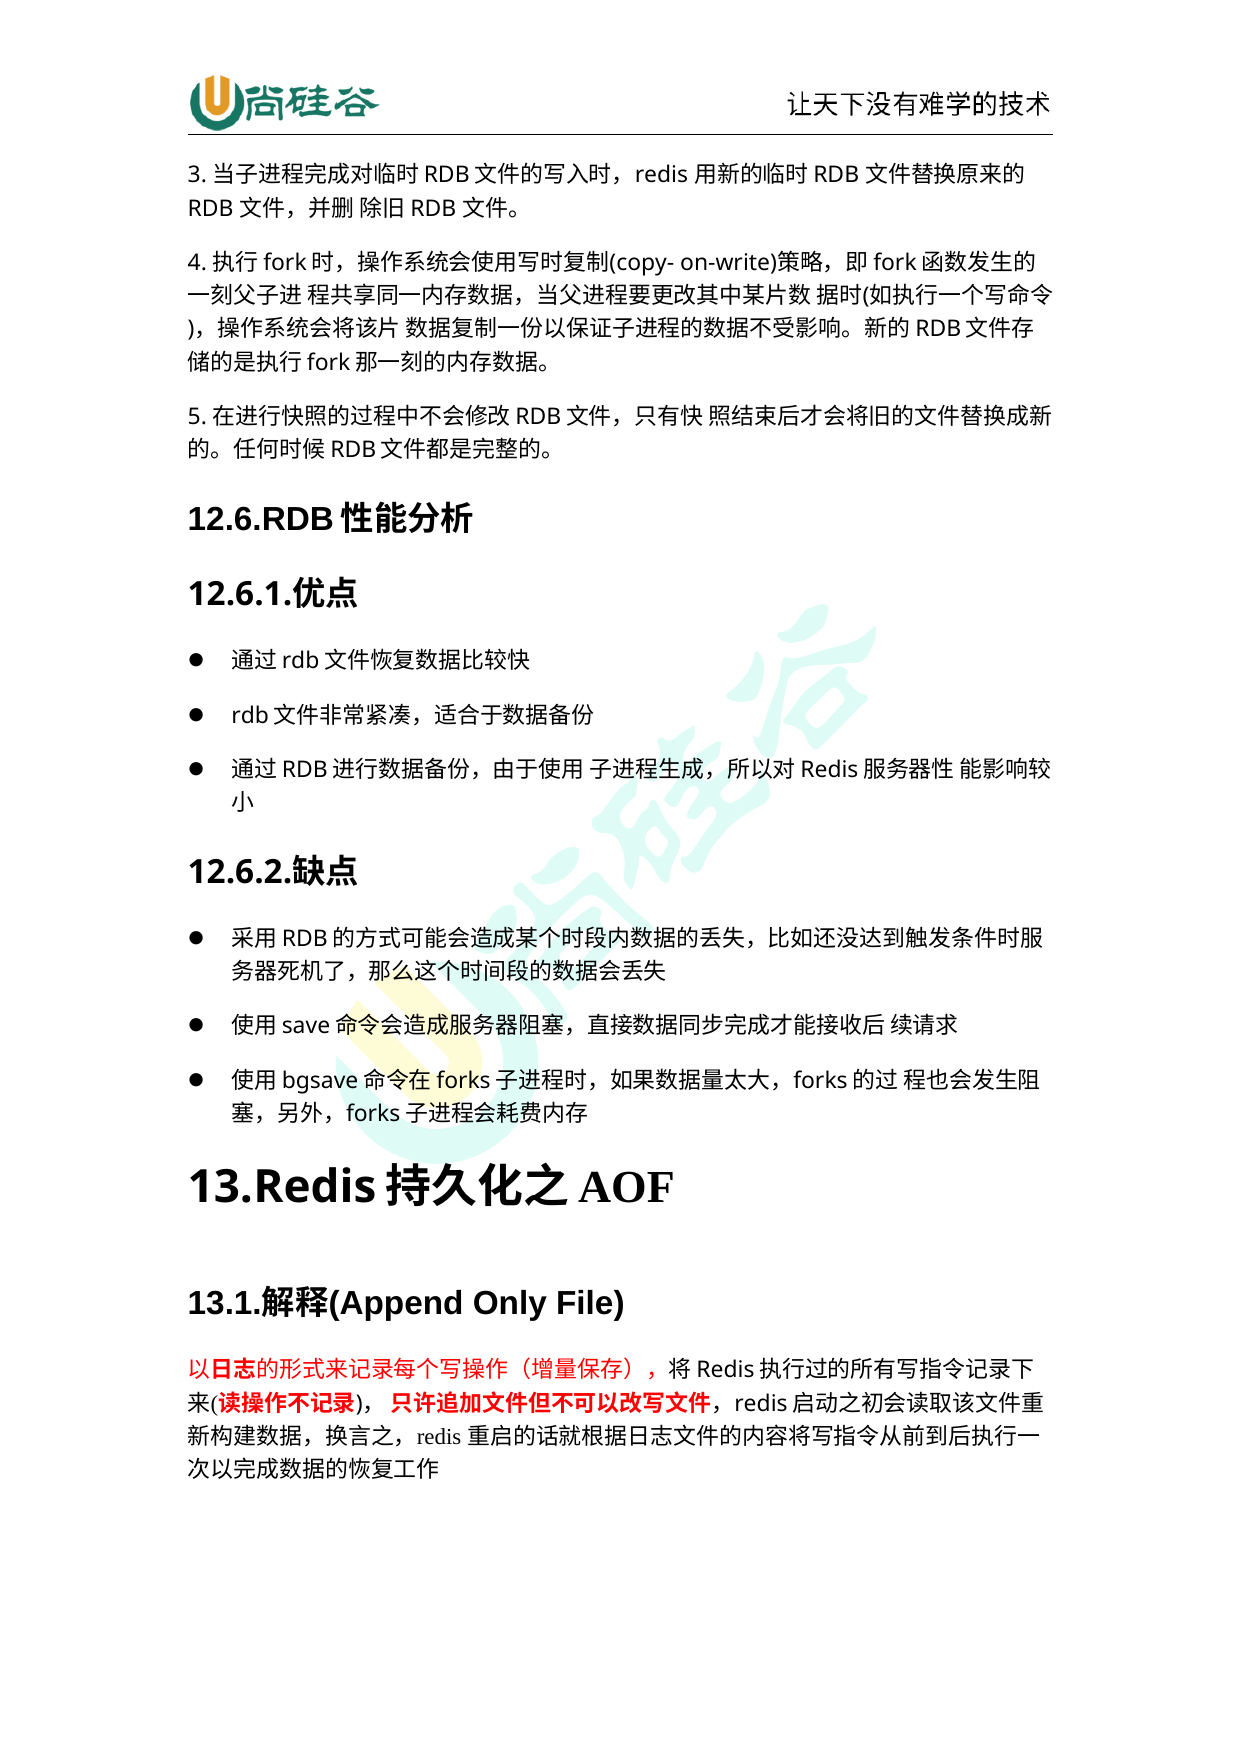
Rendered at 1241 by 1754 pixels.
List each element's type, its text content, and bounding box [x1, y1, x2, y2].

subtitle 13.1.解释(Append Only File) [187, 1276, 1053, 1324]
list 执行fork时，操作系统会使用写时复制(copy- on-write)策略，即fork函数发生的一刻父子进 程共享同一内存数据，当父进程要更改其中某片数 据时(如执行一个写命令 )，操作系统会将该片 数据复制一份以保证子进程的数据不受影响。新的 RDB文件存储的是执行fork那一刻的内存数据。 [187, 244, 1053, 377]
list 使用save命令会造成服务器阻塞，直接数据同步完成才能接收后 续请求 [187, 1007, 1053, 1041]
list 使用bgsave命令在forks子进程时，如果数据量太大，forks的过 程也会发生阻塞，另外，forks子进程会耗费内存 [187, 1061, 1053, 1128]
list 在进行快照的过程中不会修改RDB文件，只有快 照结束后才会将旧的文件替换成新的。任何时候 RDB文件都是完整的。 [187, 398, 1053, 464]
list 13.Redis持久化之AOF [187, 1149, 1053, 1216]
subtitle 12.6.2.缺点 [187, 844, 1053, 893]
list 通过rdb文件恢复数据比较快 [187, 642, 1053, 676]
list rdb文件非常紧凑，适合于数据备份 [187, 697, 1053, 730]
list 当子进程完成对临时RDB文件的写入时，redis 用新的临时RDB 文件替换原来的RDB 文件，并删 除旧 RDB 文件。 [187, 156, 1053, 223]
list 通过RDB进行数据备份，由于使用 子进程生成，所以对Redis服务器性 能影响较小 [187, 751, 1053, 817]
subtitle 12.6.1.优点 [187, 567, 1053, 615]
list 采用RDB的方式可能会造成某个时段内数据的丢失，比如还没达到触发条件时服务器死机了，那么这个时间段的数据会丢失 [187, 920, 1053, 986]
picture [187, 73, 1053, 132]
text 以日志的形式来记录每个写操作（增量保存），将Redis执行过的所有写指令记录下来(读操作不记录)， 只许追加文件但不可以改写文件，redis启动之初会读取该文件重新构建数据，换言之，redis 重启的话就根据日志文件的内容将写指令从前到后执行一次以完成数据的恢复工作 [187, 1351, 1053, 1484]
subtitle 12.6.RDB性能分析 [187, 492, 1053, 540]
